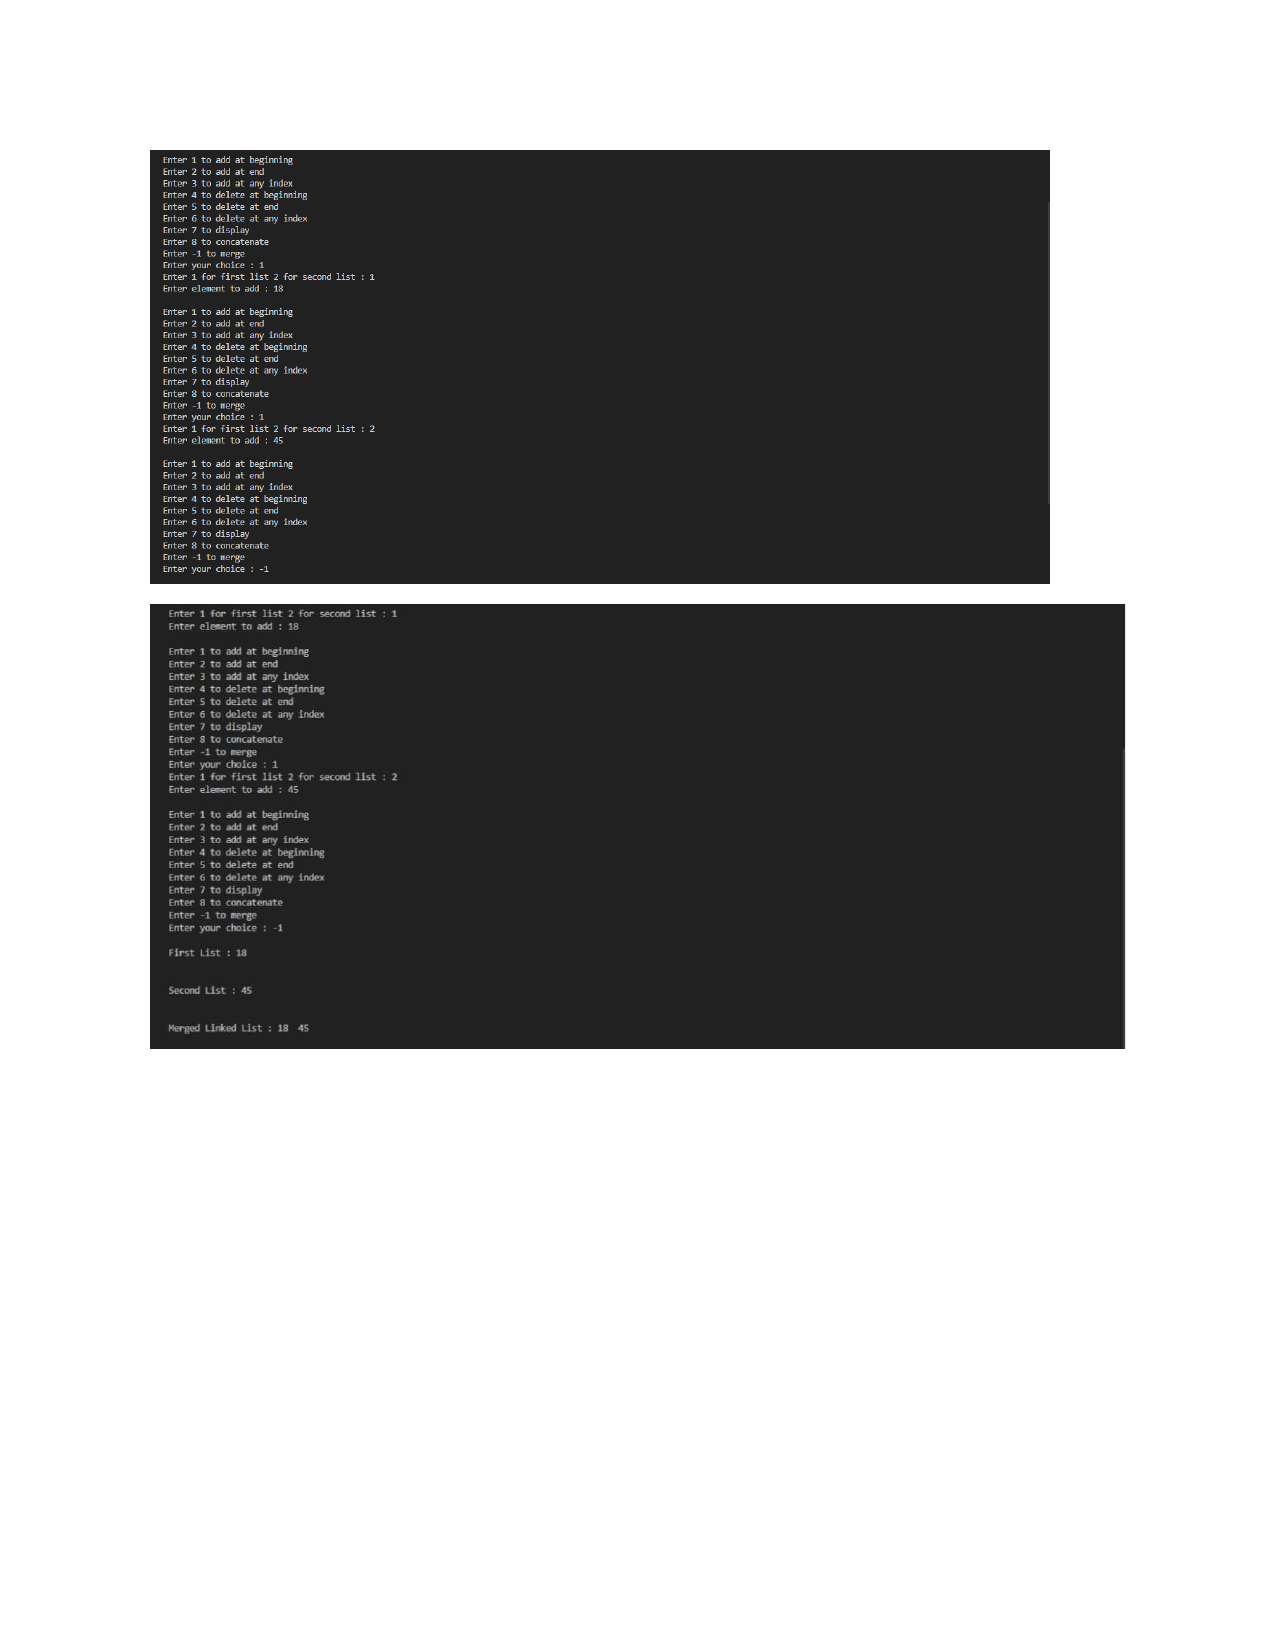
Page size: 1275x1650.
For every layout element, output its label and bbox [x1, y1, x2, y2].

picture [150, 604, 1125, 1049]
picture [150, 150, 1050, 584]
